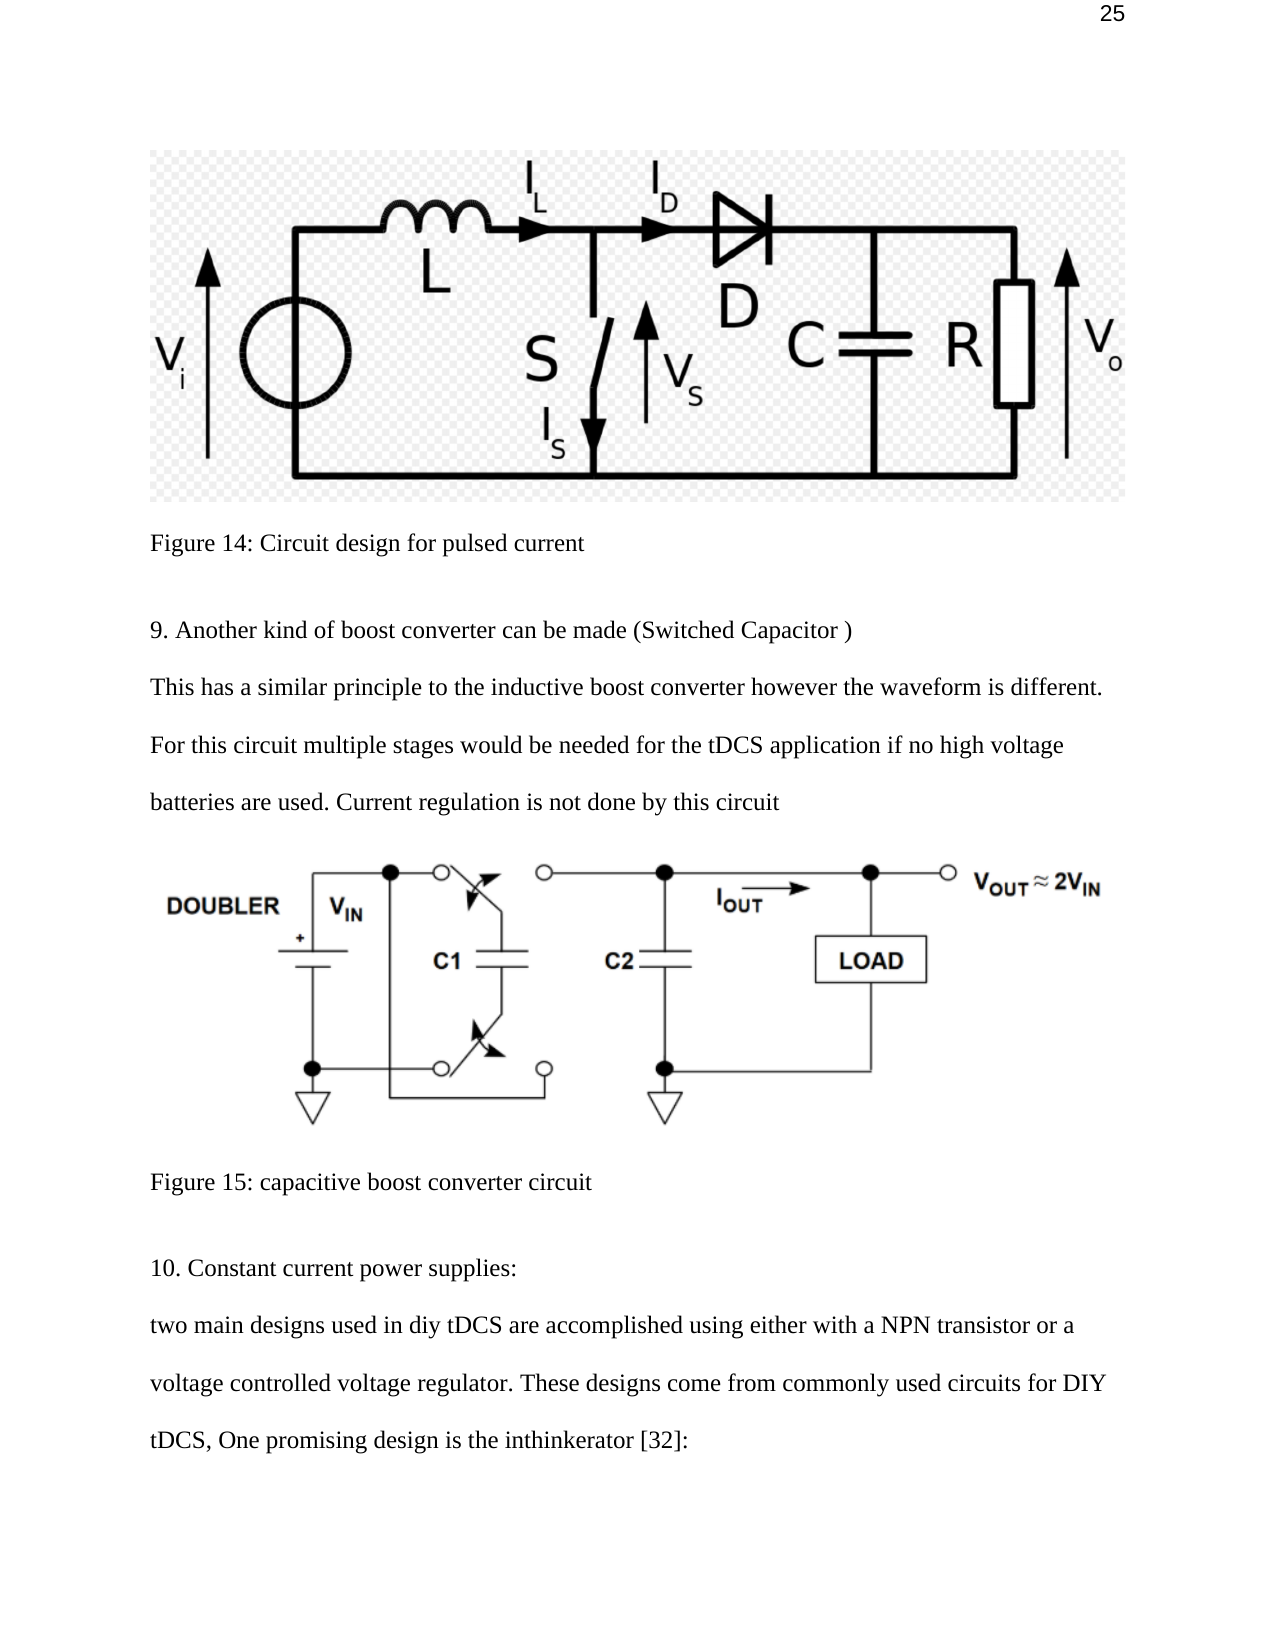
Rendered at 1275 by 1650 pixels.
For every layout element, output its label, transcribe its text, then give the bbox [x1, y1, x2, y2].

text Figure 15: capacitive boost converter circuit [150, 1167, 1125, 1196]
text 9. Another kind of boost converter can be made (Switched Capacitor ) [150, 615, 1125, 643]
picture [150, 844, 1125, 1141]
text two main designs used in diy tDCS are accomplished using either with a NPN transistor or a voltage controlled voltage regulator. These designs come from commonly used circuits for DIY tDCS, One promising design is the inthinkerator [32]: [150, 1311, 1125, 1454]
text 10. Constant current power supplies: [150, 1253, 1125, 1282]
text This has a similar principle to the inductive boost converter however the waveform is different. For this circuit multiple stages would be needed for the tDCS application if no high voltage batteries are used. Current regulation is not done by this circuit [150, 672, 1125, 816]
picture [150, 150, 1125, 502]
text Figure 14: Circuit design for pulsed current [150, 528, 1125, 557]
